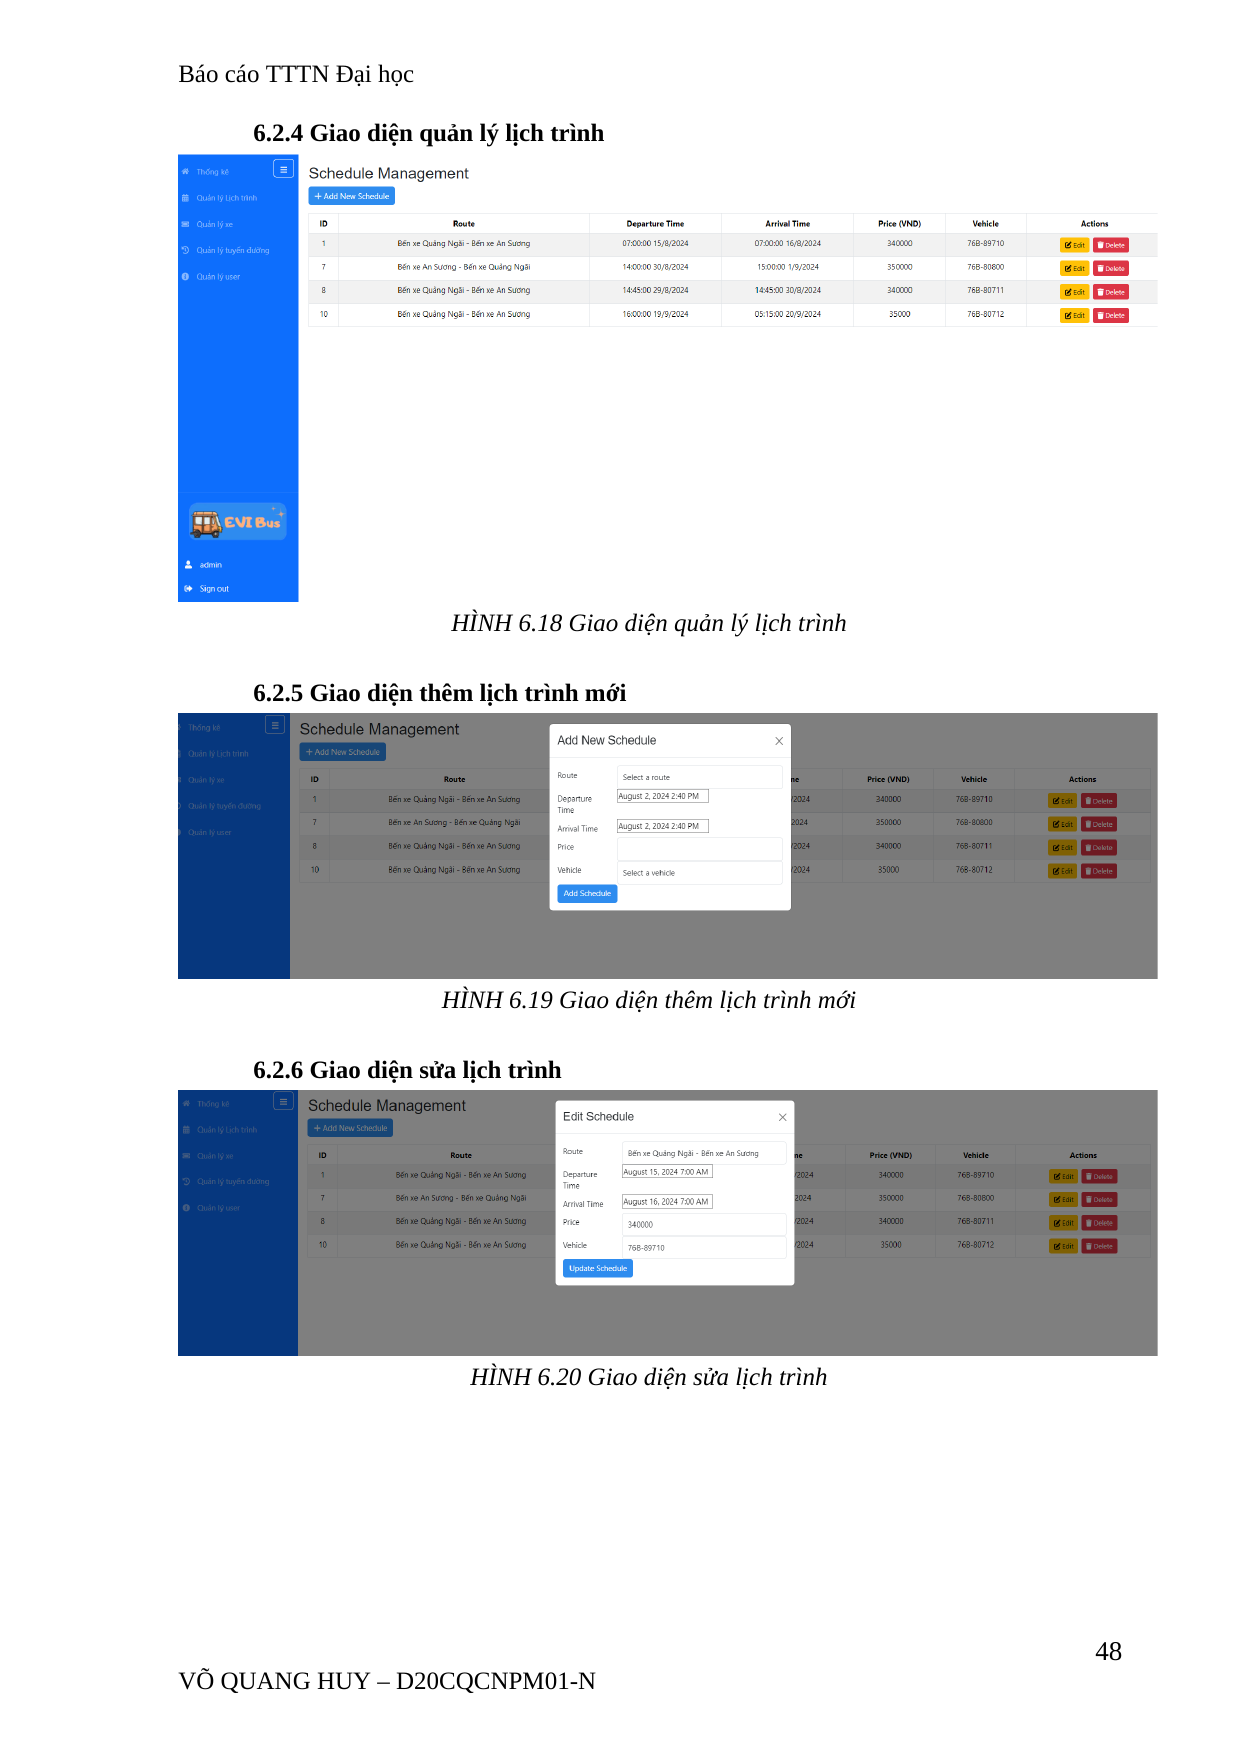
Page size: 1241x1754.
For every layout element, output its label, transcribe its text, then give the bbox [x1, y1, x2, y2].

text HÌNH 6.20 Giao diện sửa lịch trình [178, 1362, 1122, 1391]
text HÌNH 6.19 Giao diện thêm lịch trình mới [178, 985, 1122, 1014]
picture [178, 1090, 1158, 1356]
picture [178, 713, 1158, 979]
text 6.2.4 Giao diện quản lý lịch trình [216, 118, 1122, 147]
text HÌNH 6.18 Giao diện quản lý lịch trình [178, 608, 1122, 637]
picture [178, 153, 1158, 602]
text 6.2.6 Giao diện sửa lịch trình [216, 1055, 1122, 1084]
text 6.2.5 Giao diện thêm lịch trình mới [216, 678, 1122, 707]
